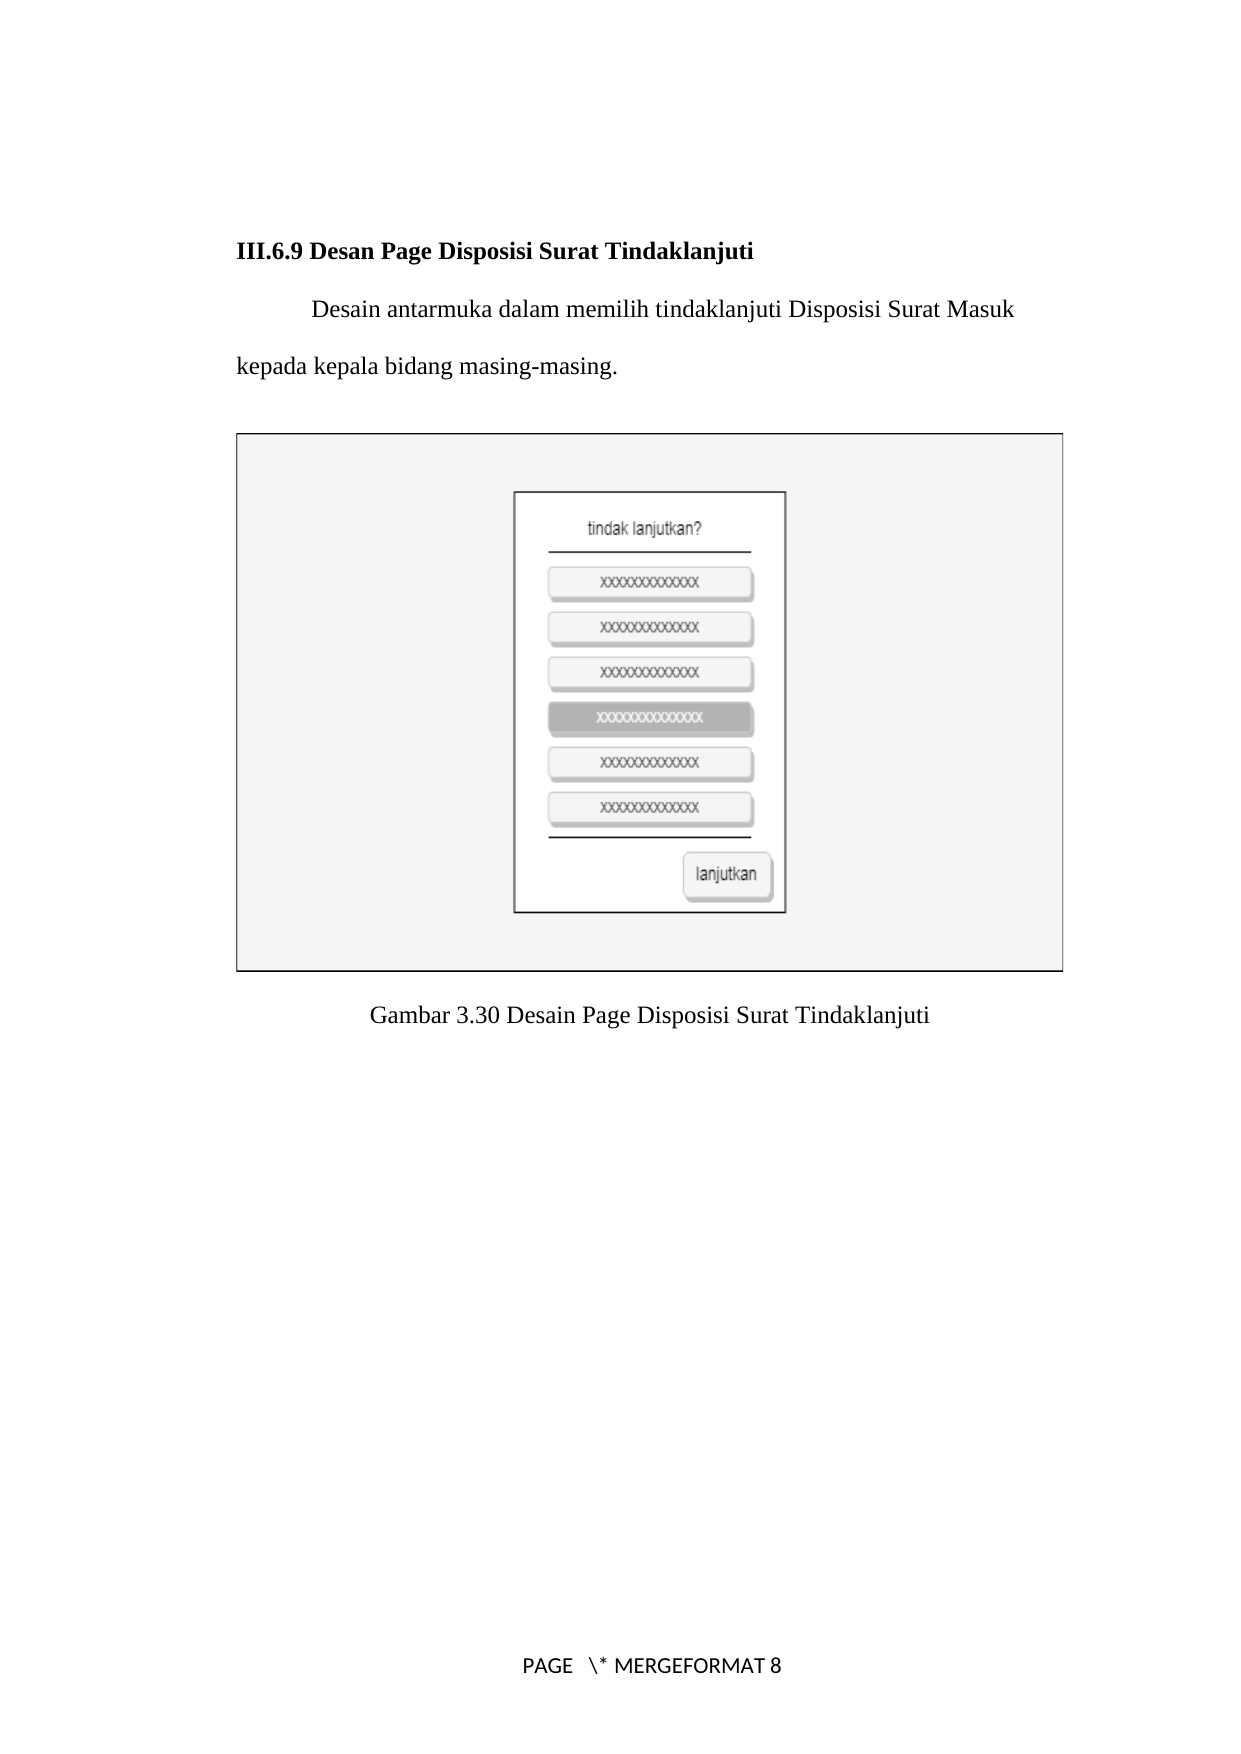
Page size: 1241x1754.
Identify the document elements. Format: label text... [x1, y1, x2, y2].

text Gambar 3.30 Desain Page Disposisi Surat Tindaklanjuti [236, 1000, 1063, 1029]
subtitle Desan Page Disposisi Surat Tindaklanjuti [236, 236, 1063, 265]
picture [236, 433, 1064, 972]
text Desain antarmuka dalam memilih tindaklanjuti Disposisi Surat Masuk kepada kepala bidang masing-masing. [236, 294, 1063, 380]
